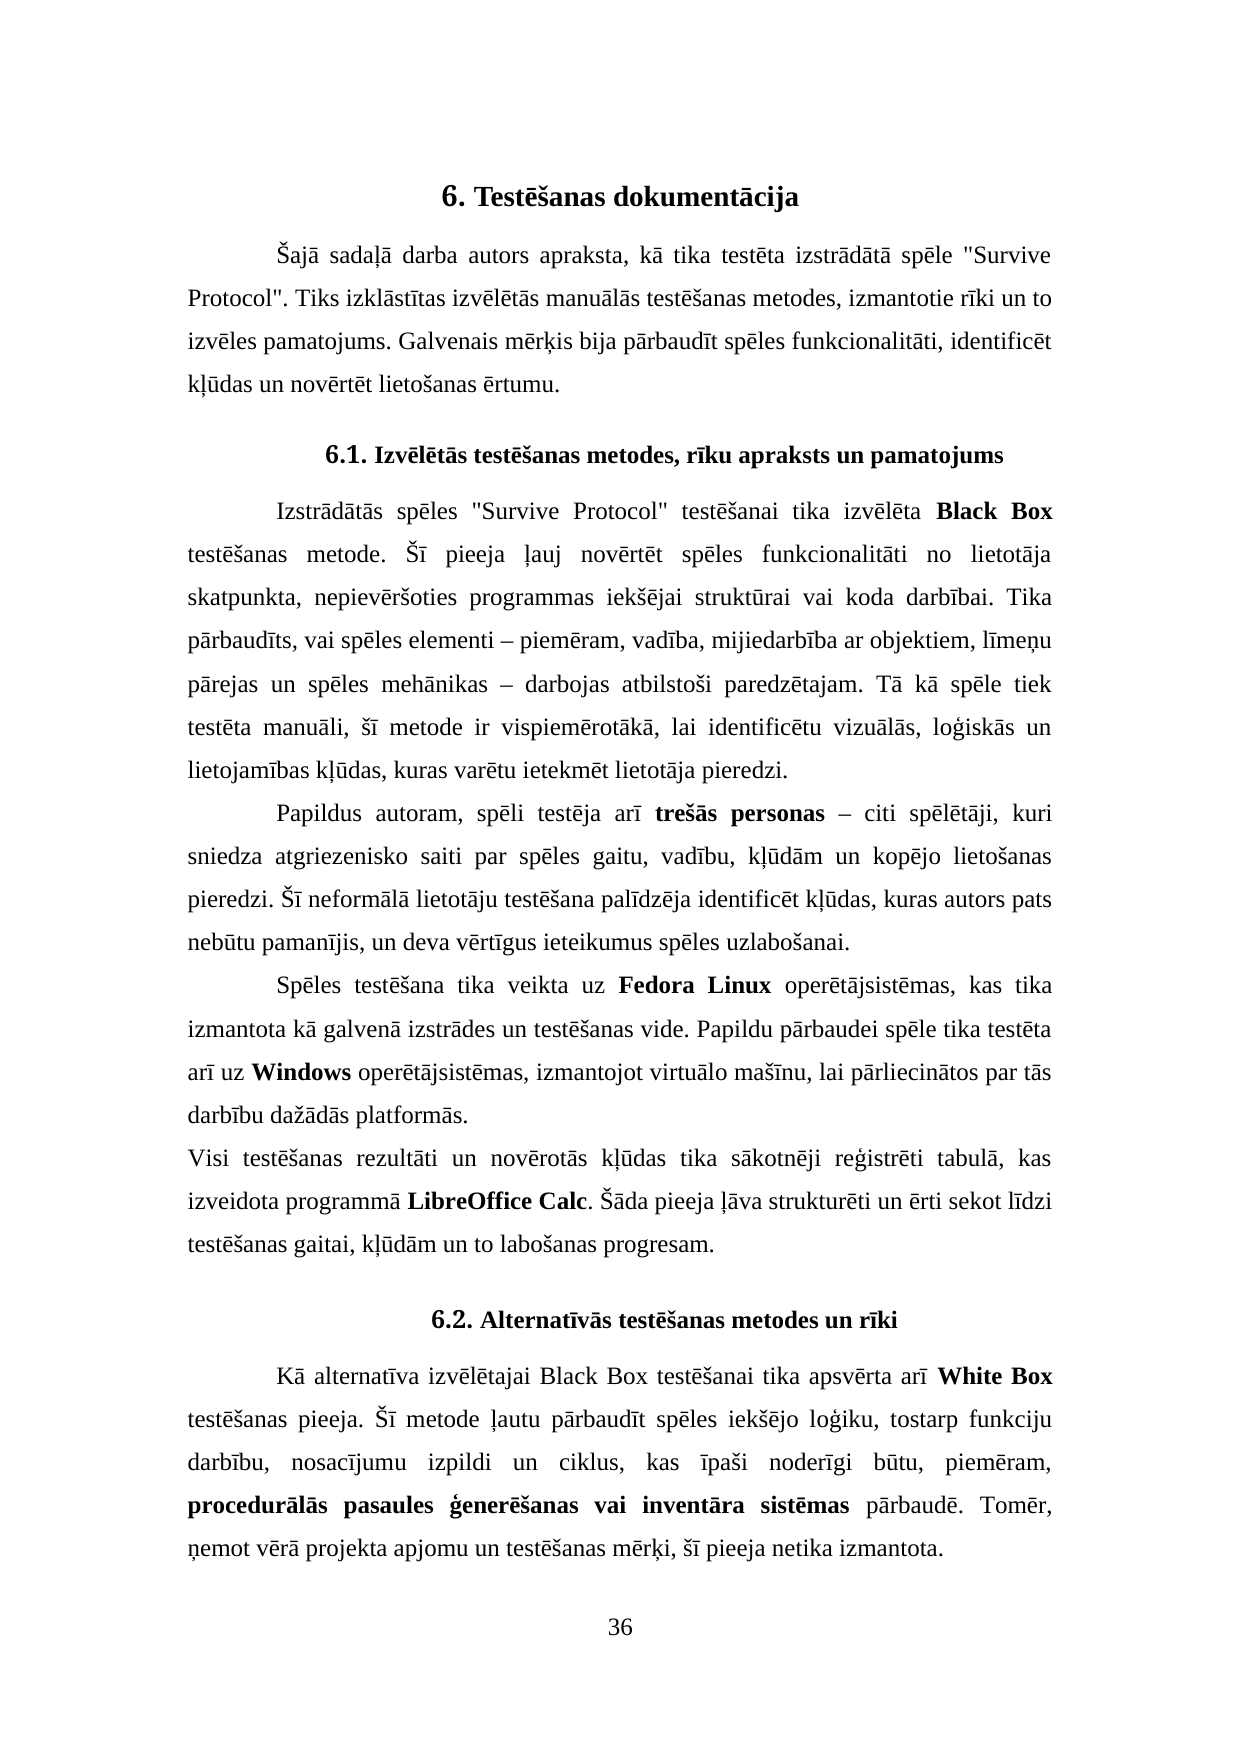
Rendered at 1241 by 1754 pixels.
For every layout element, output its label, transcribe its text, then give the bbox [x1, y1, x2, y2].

subtitle Testēšanas dokumentācija [187, 175, 1053, 215]
text Spēles testēšana tika veikta uz Fedora Linux operētājsistēmas, kas tika izmantota kā galvenā izstrādes un testēšanas vide. Papildu pārbaudei spēle tika testēta arī uz Windows operētājsistēmas, izmantojot virtuālo mašīnu, lai pārliecinātos par tās darbību dažādās platformās. [187, 971, 1053, 1129]
text Šajā sadaļā darba autors apraksta, kā tika testēta izstrādātā spēle "Survive Protocol". Tiks izklāstītas izvēlētās manuālās testēšanas metodes, izmantotie rīki un to izvēles pamatojums. Galvenais mērķis bija pārbaudīt spēles funkcionalitāti, identificēt kļūdas un novērtēt lietošanas ērtumu. [187, 240, 1053, 398]
text Kā alternatīva izvēlētajai Black Box testēšanai tika apsvērta arī White Box testēšanas pieeja. Šī metode ļautu pārbaudīt spēles iekšējo loģiku, tostarp funkciju darbību, nosacījumu izpildi un ciklus, kas īpaši noderīgi būtu, piemēram, procedurālās pasaules ģenerēšanas vai inventāra sistēmas pārbaudē. Tomēr, ņemot vērā projekta apjomu un testēšanas mērķi, šī pieeja netika izmantota. [187, 1361, 1053, 1562]
text Izstrādātās spēles "Survive Protocol" testēšanai tika izvēlēta Black Box testēšanas metode. Šī pieeja ļauj novērtēt spēles funkcionalitāti no lietotāja skatpunkta, nepievēršoties programmas iekšējai struktūrai vai koda darbībai. Tika pārbaudīts, vai spēles elementi – piemēram, vadība, mijiedarbība ar objektiem, līmeņu pārejas un spēles mehānikas – darbojas atbilstoši paredzētajam. Tā kā spēle tiek testēta manuāli, šī metode ir vispiemērotākā, lai identificētu vizuālās, loģiskās un lietojamības kļūdas, kuras varētu ietekmēt lietotāja pieredzi. [187, 496, 1053, 784]
subtitle Alternatīvās testēšanas metodes un rīki [187, 1302, 1053, 1336]
text Papildus autoram, spēli testēja arī trešās personas – citi spēlētāji, kuri sniedza atgriezenisko saiti par spēles gaitu, vadību, kļūdām un kopējo lietošanas pieredzi. Šī neformālā lietotāju testēšana palīdzēja identificēt kļūdas, kuras autors pats nebūtu pamanījis, un deva vērtīgus ieteikumus spēles uzlabošanai. [187, 798, 1053, 956]
text Visi testēšanas rezultāti un novērotās kļūdas tika sākotnēji reģistrēti tabulā, kas izveidota programmā LibreOffice Calc. Šāda pieeja ļāva strukturēti un ērti sekot līdzi testēšanas gaitai, kļūdām un to labošanas progresam. [187, 1143, 1053, 1258]
subtitle Izvēlētās testēšanas metodes, rīku apraksts un pamatojums [187, 437, 1053, 471]
